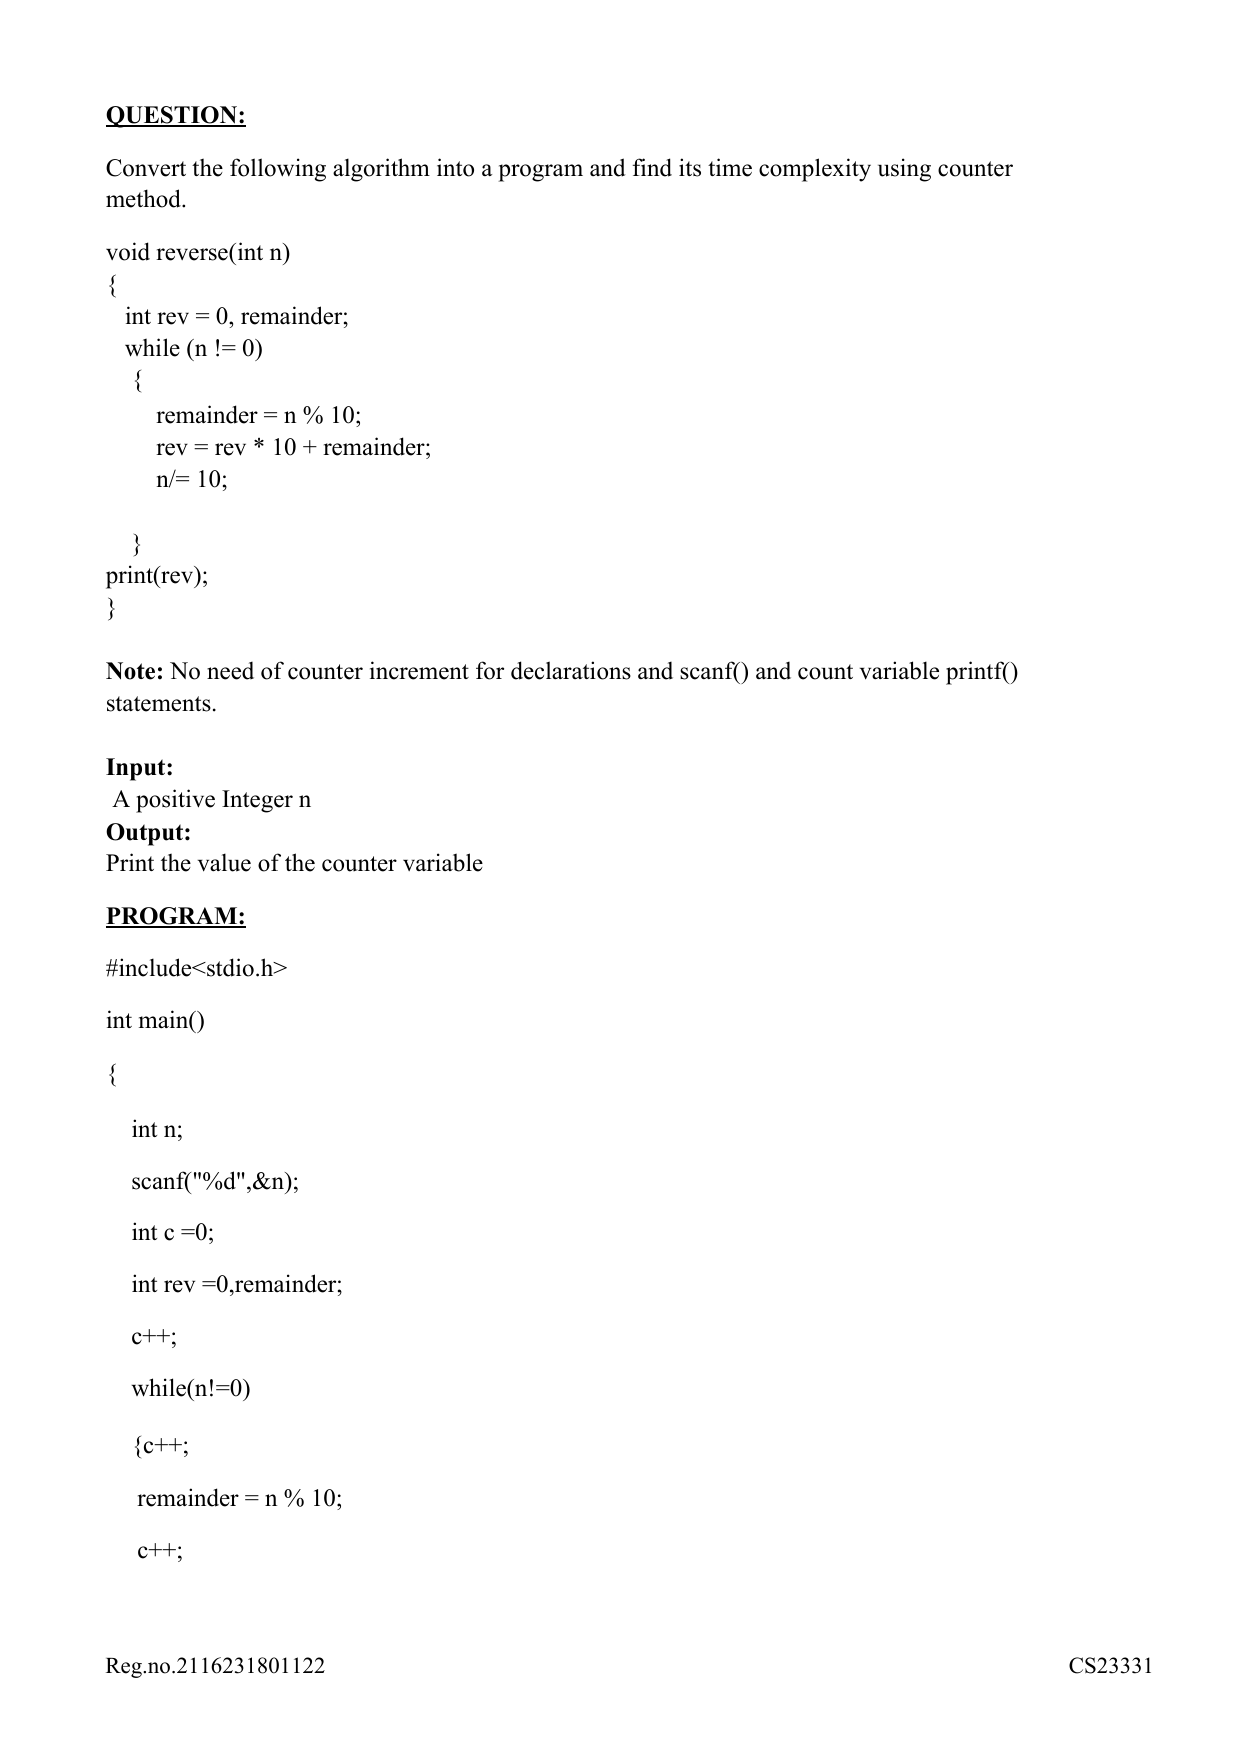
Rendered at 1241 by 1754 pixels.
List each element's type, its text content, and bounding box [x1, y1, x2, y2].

text remainder = n % 10; c++; [137, 1484, 346, 1563]
text { [106, 1059, 1155, 1086]
text PROGRAM: [106, 902, 1155, 930]
text Input: [106, 753, 1155, 781]
text { [131, 366, 1155, 393]
text void reverse(int n) [106, 238, 1155, 266]
text Convert the following algorithm into a program and find its time complexity using counter method. [106, 154, 1078, 213]
text Note: No need of counter increment for declarations and scanf() and count variable printf() statements. [106, 657, 1078, 717]
text A positive Integer n [112, 785, 1155, 813]
text {c++; [131, 1431, 1155, 1458]
text print(rev); [106, 561, 1155, 589]
text rev = rev * 10 + remainder; n/= 10; [156, 433, 437, 493]
text int rev =0,remainder; c++; [131, 1270, 346, 1350]
text while(n!=0) [131, 1374, 1155, 1402]
text remainder = n % 10; [156, 401, 1155, 429]
text #include<stdio.h> int main() [106, 954, 288, 1034]
text { [106, 270, 1155, 298]
text Print the value of the counter variable [106, 849, 1155, 877]
text } [106, 593, 1155, 621]
text QUESTION: [106, 101, 1155, 129]
text Output: [106, 818, 1155, 845]
text int n; scanf("%d",&n); int c =0; [131, 1116, 320, 1246]
text } [131, 529, 1155, 557]
text int rev = 0, remainder; while (n != 0) [124, 302, 398, 362]
